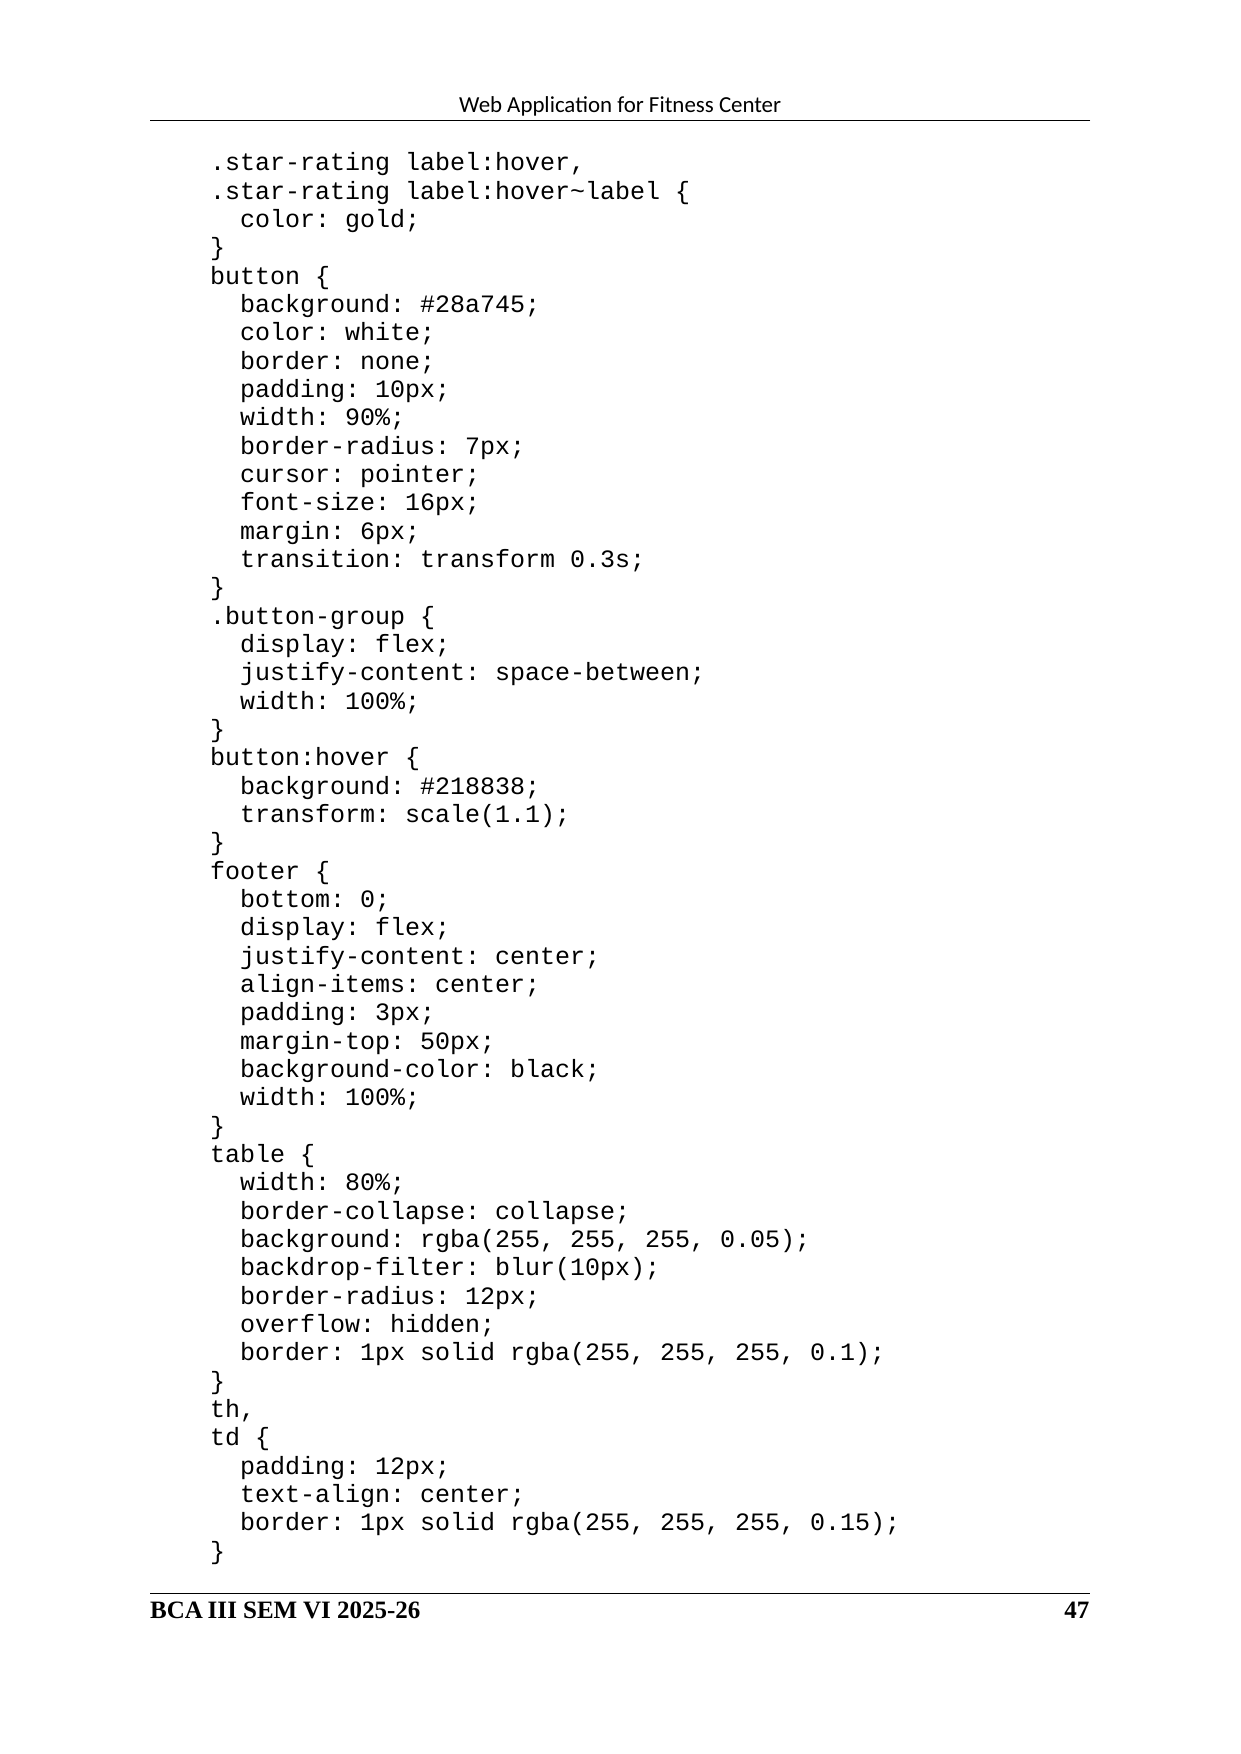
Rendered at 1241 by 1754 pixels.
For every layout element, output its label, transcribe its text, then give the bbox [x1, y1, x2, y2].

text cursor: pointer; [150, 462, 1090, 490]
text transform: scale(1.1); [150, 802, 1090, 830]
text border-radius: 12px; [150, 1283, 1090, 1312]
text border: 1px solid rgba(255, 255, 255, 0.1); [150, 1340, 1090, 1368]
text } [150, 717, 1090, 745]
text display: flex; [150, 632, 1090, 660]
text border: none; [150, 348, 1090, 377]
text .button-group { [150, 603, 1090, 632]
text } [150, 830, 1090, 858]
text border-radius: 7px; [150, 433, 1090, 462]
text align-items: center; [150, 972, 1090, 1000]
text } [150, 1368, 1090, 1397]
text border: 1px solid rgba(255, 255, 255, 0.15); [150, 1510, 1090, 1538]
text button:hover { [150, 745, 1090, 773]
text table { [150, 1142, 1090, 1170]
text width: 100%; [150, 1085, 1090, 1113]
text } [150, 575, 1090, 603]
text background-color: black; [150, 1057, 1090, 1085]
text display: flex; [150, 915, 1090, 943]
text font-size: 16px; [150, 490, 1090, 518]
text transition: transform 0.3s; [150, 547, 1090, 575]
text background: #218838; [150, 773, 1090, 802]
text overflow: hidden; [150, 1312, 1090, 1340]
text color: gold; [150, 207, 1090, 235]
text } [150, 1113, 1090, 1142]
text color: white; [150, 320, 1090, 348]
text th, [150, 1397, 1090, 1425]
text width: 80%; [150, 1170, 1090, 1198]
text text-align: center; [150, 1482, 1090, 1510]
text justify-content: space-between; [150, 660, 1090, 688]
text margin: 6px; [150, 518, 1090, 547]
text bottom: 0; [150, 887, 1090, 915]
text .star-rating label:hover~label { [150, 178, 1090, 207]
text button { [150, 263, 1090, 292]
text .star-rating label:hover, [150, 150, 1090, 178]
text padding: 12px; [150, 1453, 1090, 1482]
text footer { [150, 858, 1090, 887]
text justify-content: center; [150, 943, 1090, 972]
text background: #28a745; [150, 292, 1090, 320]
text } [150, 235, 1090, 263]
text td { [150, 1425, 1090, 1453]
text backdrop-filter: blur(10px); [150, 1255, 1090, 1283]
text width: 90%; [150, 405, 1090, 433]
text } [150, 1538, 1090, 1567]
text width: 100%; [150, 688, 1090, 717]
text margin-top: 50px; [150, 1028, 1090, 1057]
text border-collapse: collapse; [150, 1198, 1090, 1227]
text padding: 3px; [150, 1000, 1090, 1028]
text padding: 10px; [150, 377, 1090, 405]
text background: rgba(255, 255, 255, 0.05); [150, 1227, 1090, 1255]
